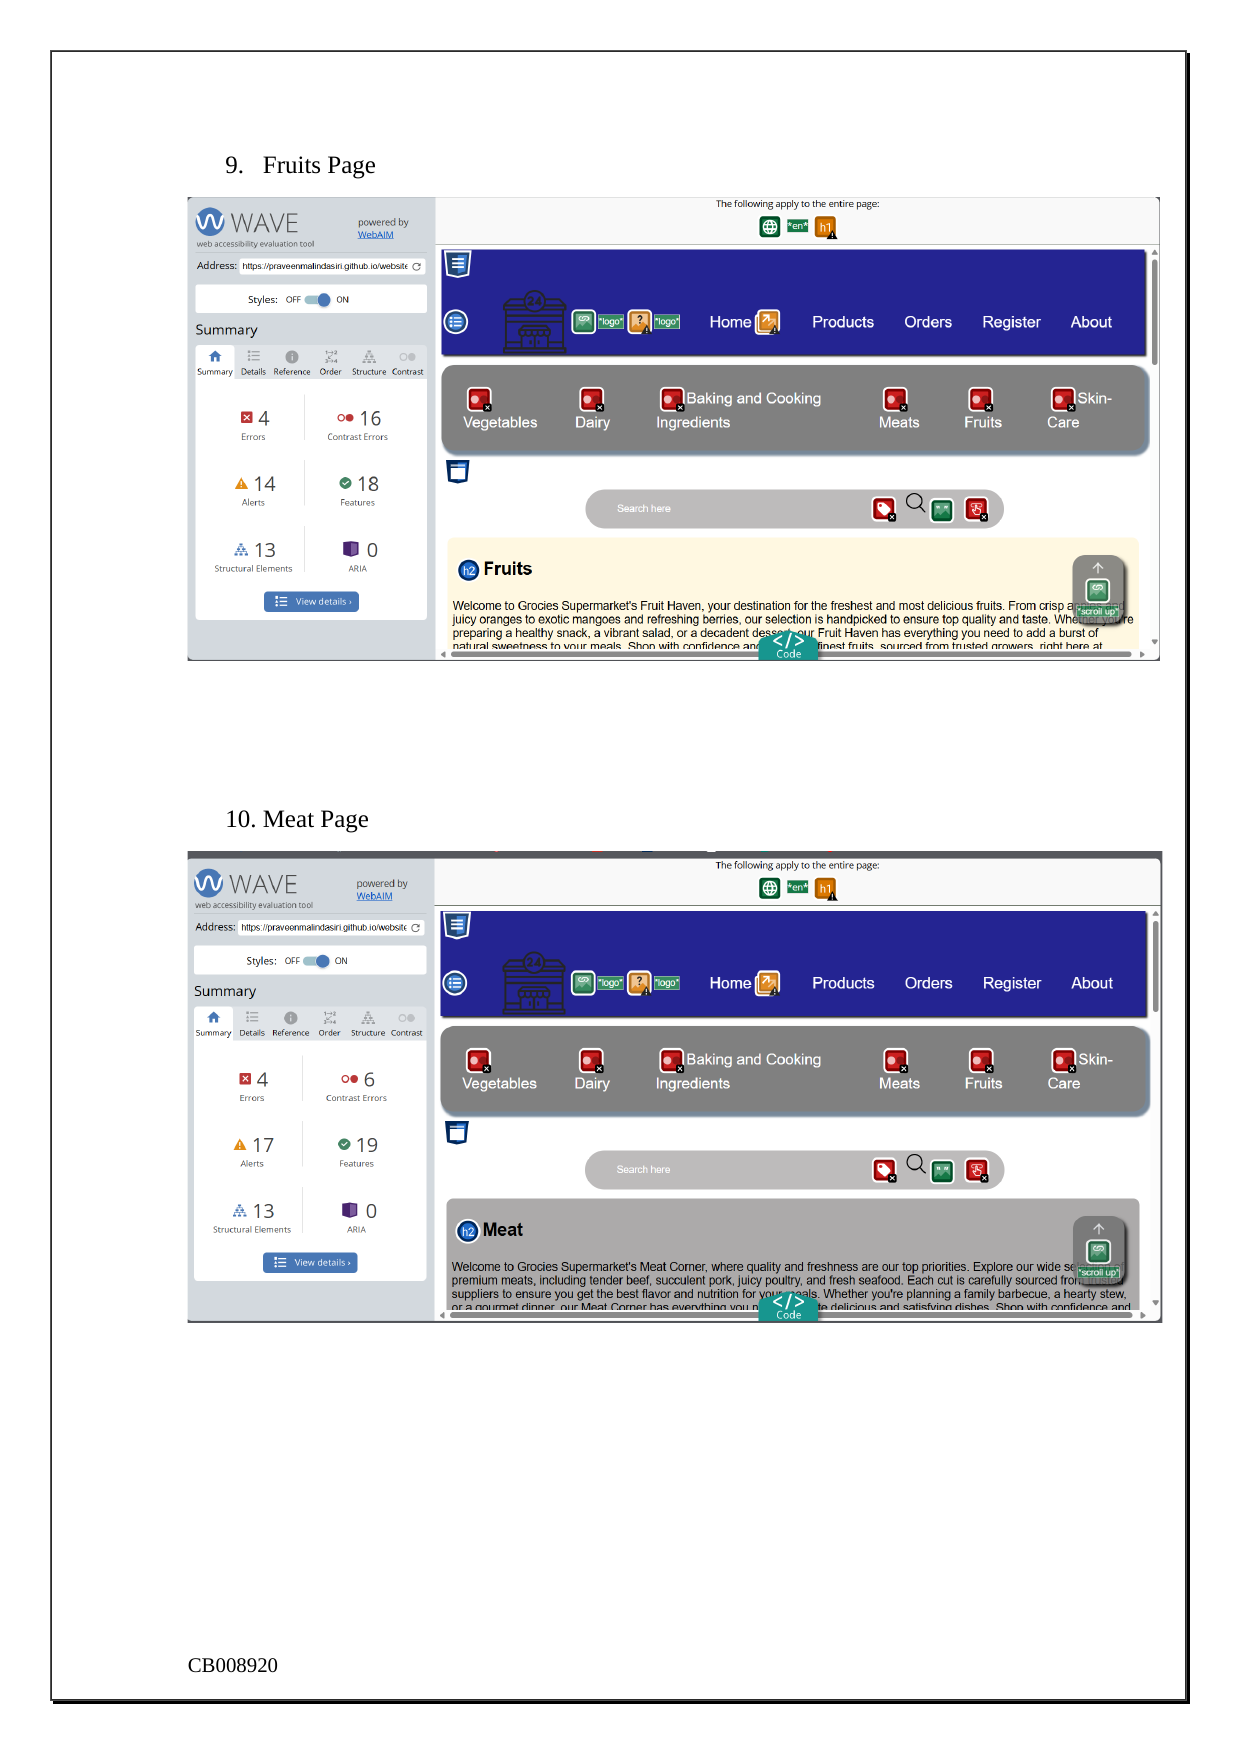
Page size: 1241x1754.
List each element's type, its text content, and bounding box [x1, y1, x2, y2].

list Meat Page [225, 804, 1087, 833]
list Fruits Page [225, 150, 1087, 179]
picture [187, 197, 1160, 661]
picture [187, 851, 1163, 1323]
